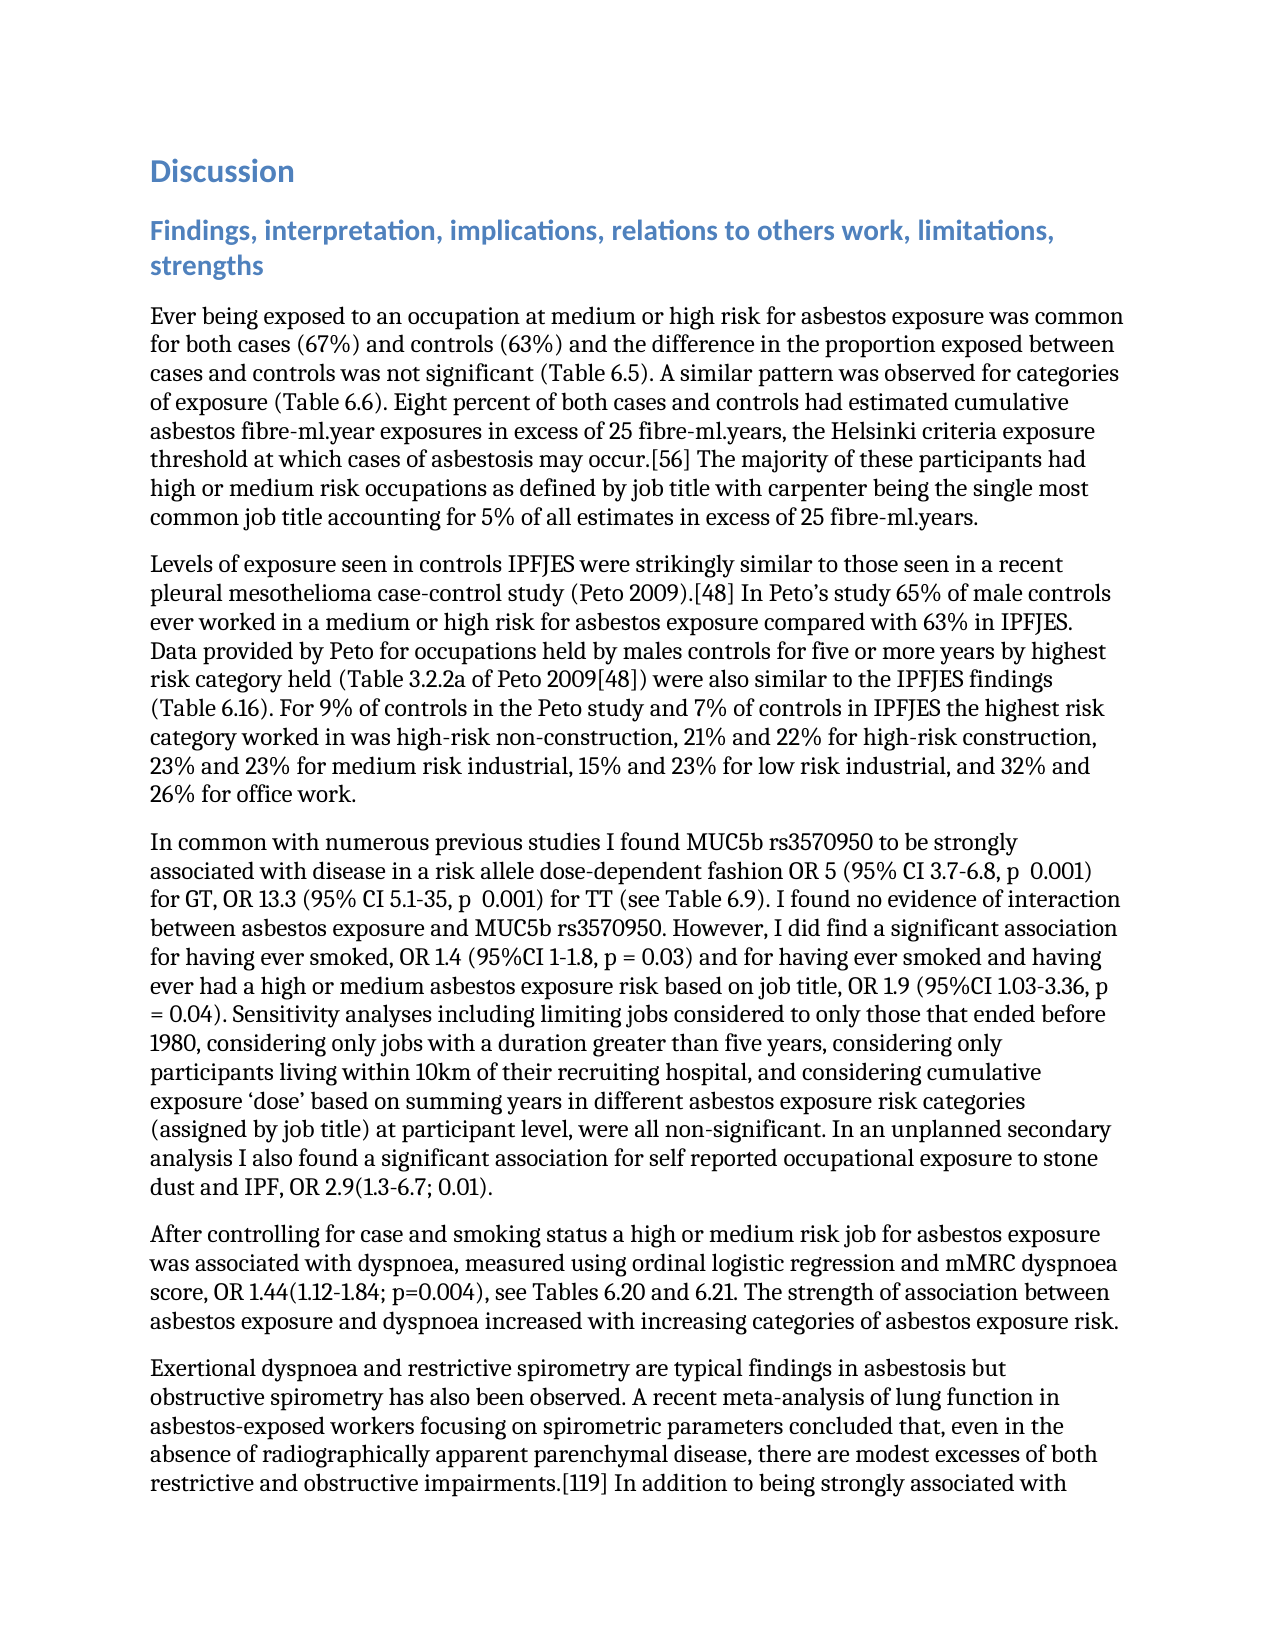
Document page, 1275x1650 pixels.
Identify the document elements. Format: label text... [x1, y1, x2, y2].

text In common with numerous previous studies I found MUC5b rs3570950 to be strongly associated with disease in a risk allele dose-dependent fashion OR 5 (95% CI 3.7-6.8, p 0.001) for GT, OR 13.3 (95% CI 5.1-35, p 0.001) for TT (see Table 6.9). I found no evidence of interaction between asbestos exposure and MUC5b rs3570950. However, I did find a significant association for having ever smoked, OR 1.4 (95%CI 1-1.8, p = 0.03) and for having ever smoked and having ever had a high or medium asbestos exposure risk based on job title, OR 1.9 (95%CI 1.03-3.36, p = 0.04). Sensitivity analyses including limiting jobs considered to only those that ended before 1980, considering only jobs with a duration greater than five years, considering only participants living within 10km of their recruiting hospital, and considering cumulative exposure ‘dose’ based on summing years in different asbestos exposure risk categories (assigned by job title) at participant level, were all non-significant. In an unplanned secondary analysis I also found a significant association for self reported occupational exposure to stone dust and IPF, OR 2.9(1.3-6.7; 0.01). [150, 828, 1125, 1202]
subtitle Findings, interpretation, implications, relations to others work, limitations, strengths [150, 212, 1125, 283]
text Levels of exposure seen in controls IPFJES were strikingly similar to those seen in a recent pleural mesothelioma case-control study (Peto 2009).[48] In Peto’s study 65% of male controls ever worked in a medium or high risk for asbestos exposure compared with 63% in IPFJES. Data provided by Peto for occupations held by males controls for five or more years by highest risk category held (Table 3.2.2a of Peto 2009[48]) were also similar to the IPFJES findings (Table 6.16). For 9% of controls in the Peto study and 7% of controls in IPFJES the highest risk category worked in was high-risk non-construction, 21% and 22% for high-risk construction, 23% and 23% for medium risk industrial, 15% and 23% for low risk industrial, and 32% and 26% for office work. [150, 550, 1125, 809]
text After controlling for case and smoking status a high or medium risk job for asbestos exposure was associated with dyspnoea, measured using ordinal logistic regression and mMRC dyspnoea score, OR 1.44(1.12-1.84; p=0.004), see Tables 6.20 and 6.21. The strength of association between asbestos exposure and dyspnoea increased with increasing categories of asbestos exposure risk. [150, 1220, 1125, 1335]
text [150, 1354, 1125, 1498]
subtitle Discussion [150, 150, 1125, 191]
text Ever being exposed to an occupation at medium or high risk for asbestos exposure was common for both cases (67%) and controls (63%) and the difference in the proportion exposed between cases and controls was not significant (Table 6.5). A similar pattern was observed for categories of exposure (Table 6.6). Eight percent of both cases and controls had estimated cumulative asbestos fibre-ml.year exposures in excess of 25 fibre-ml.years, the Helsinki criteria exposure threshold at which cases of asbestosis may occur.[56] The majority of these participants had high or medium risk occupations as defined by job title with carpenter being the single most common job title accounting for 5% of all estimates in excess of 25 fibre-ml.years. [150, 302, 1125, 532]
